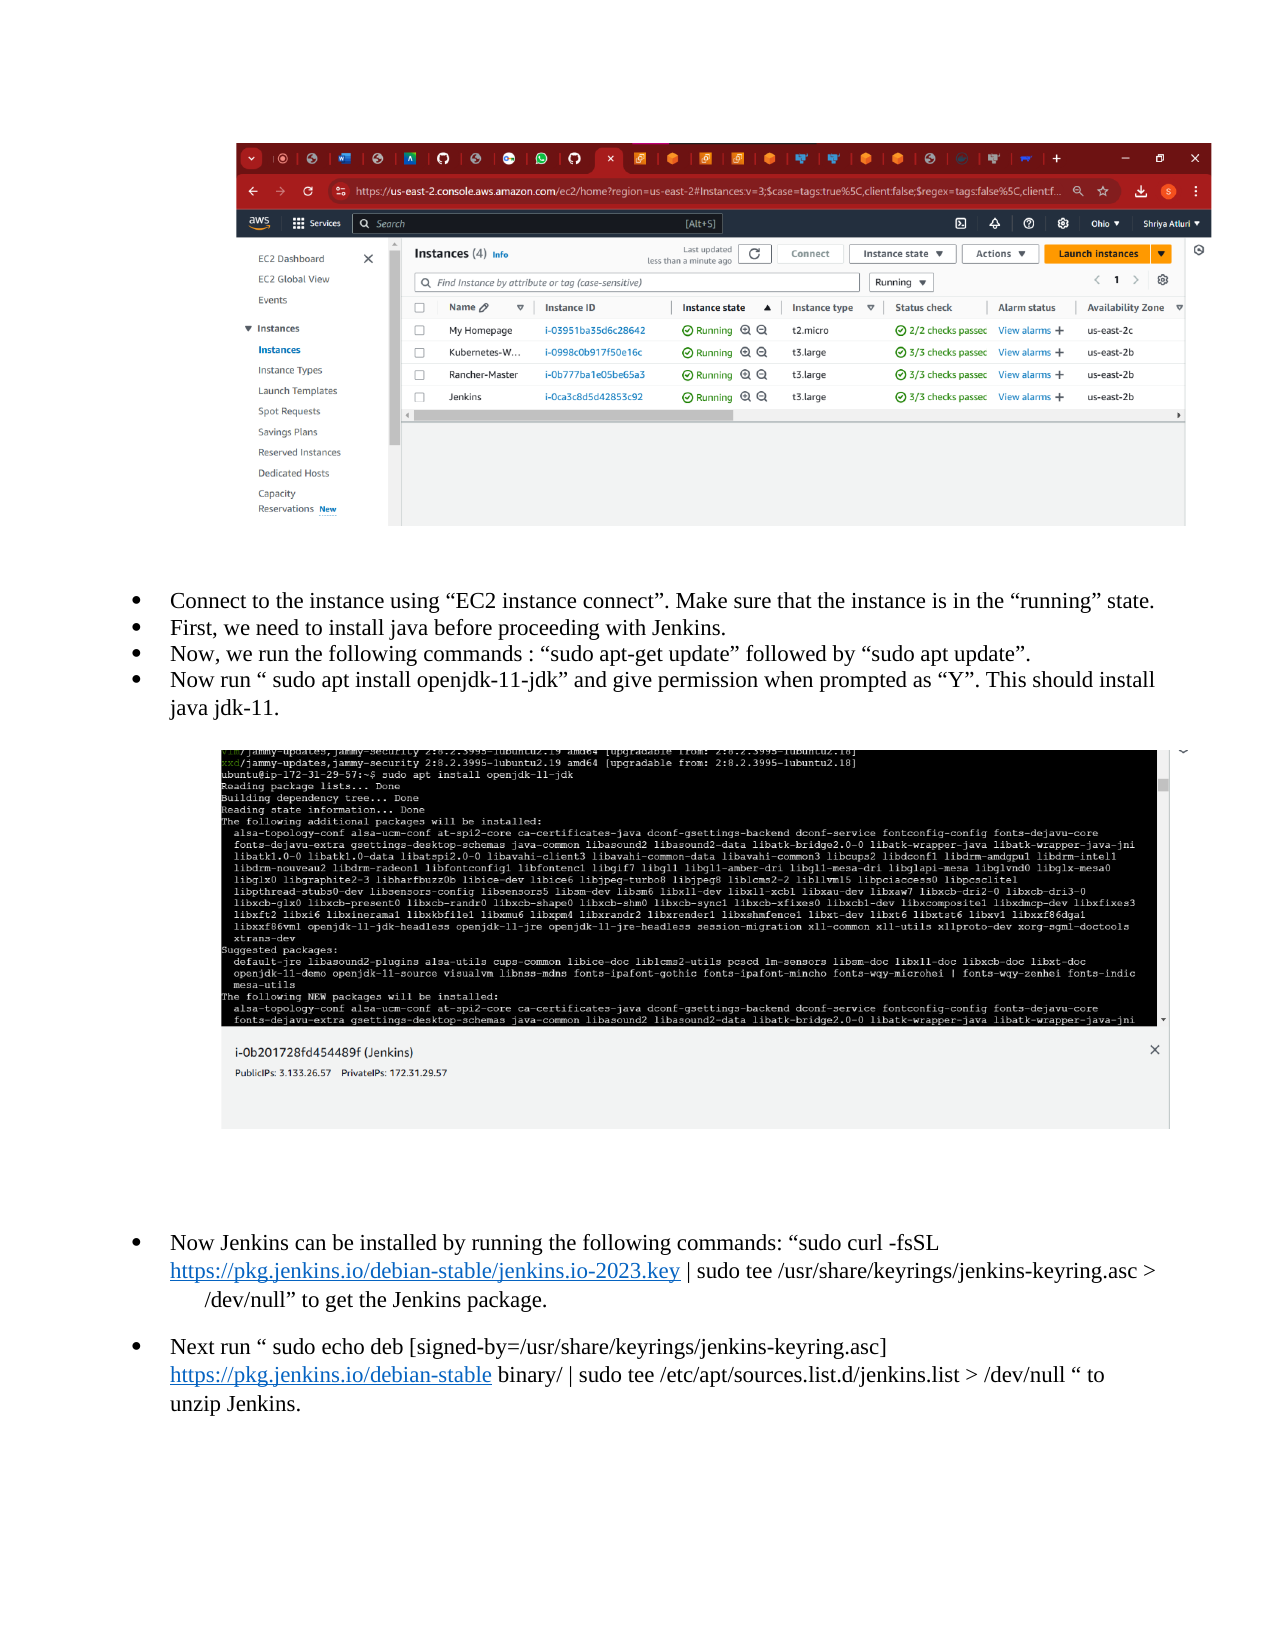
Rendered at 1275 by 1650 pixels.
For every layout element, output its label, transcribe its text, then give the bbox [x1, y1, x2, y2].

list Now, we run the following commands : “sudo apt-get update” followed by “sudo apt update”. [132, 640, 1200, 667]
list First, we need to install java before proceeding with Jenkins. [132, 614, 1200, 640]
list Next run “ sudo echo deb [signed-by=/usr/share/keyrings/jenkins-keyring.asc] https://pkg.jenkins.io/debian-stable binary/ | sudo tee /etc/apt/sources.list.d/jenkins.list > /dev/null “ to unzip Jenkins. [132, 1333, 1133, 1416]
list Now run “ sudo apt install openjdk-11-jdk” and give permission when prompted as “Y”. This should install java jdk-11. [132, 667, 1171, 721]
list Connect to the instance using “EC2 instance connect”. Make sure that the instance is in the “running” state. [132, 587, 1200, 614]
text /dev/null” to get the Jenkins package. [170, 1286, 1200, 1312]
list Now Jenkins can be installed by running the following commands: “sudo curl -fsSL https://pkg.jenkins.io/debian-stable/jenkins.io-2023.key | sudo tee /usr/share/keyrings/jenkins-keyring.asc > [132, 1229, 1184, 1284]
